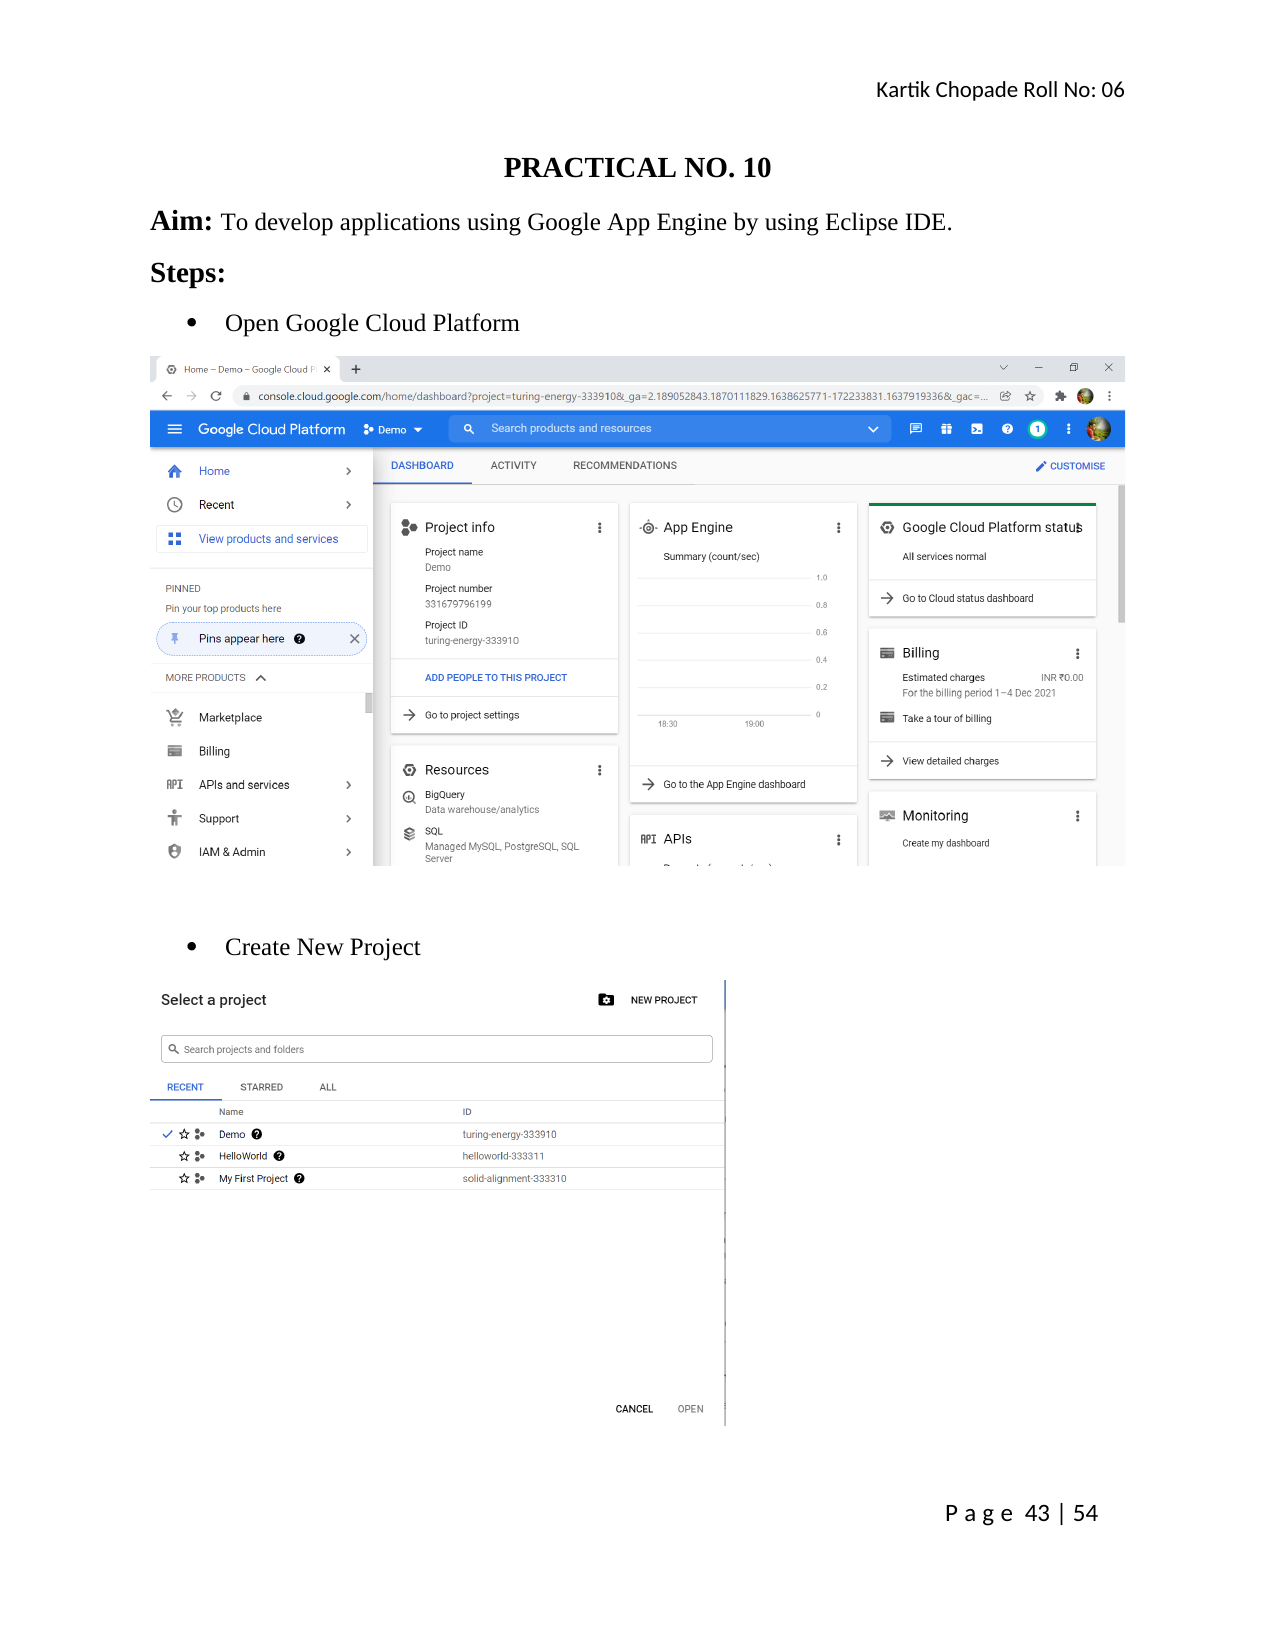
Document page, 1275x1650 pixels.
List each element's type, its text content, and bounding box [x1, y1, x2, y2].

text PRACTICAL NO. 10 [150, 150, 1125, 183]
list Create New Project [187, 932, 1125, 961]
list Open Google Cloud Platform [187, 308, 1125, 337]
picture [150, 356, 1125, 866]
text Aim: To develop applications using Google App Engine by using Eclipse IDE. [150, 203, 1125, 236]
text Steps: [150, 256, 1125, 289]
picture [150, 980, 726, 1426]
